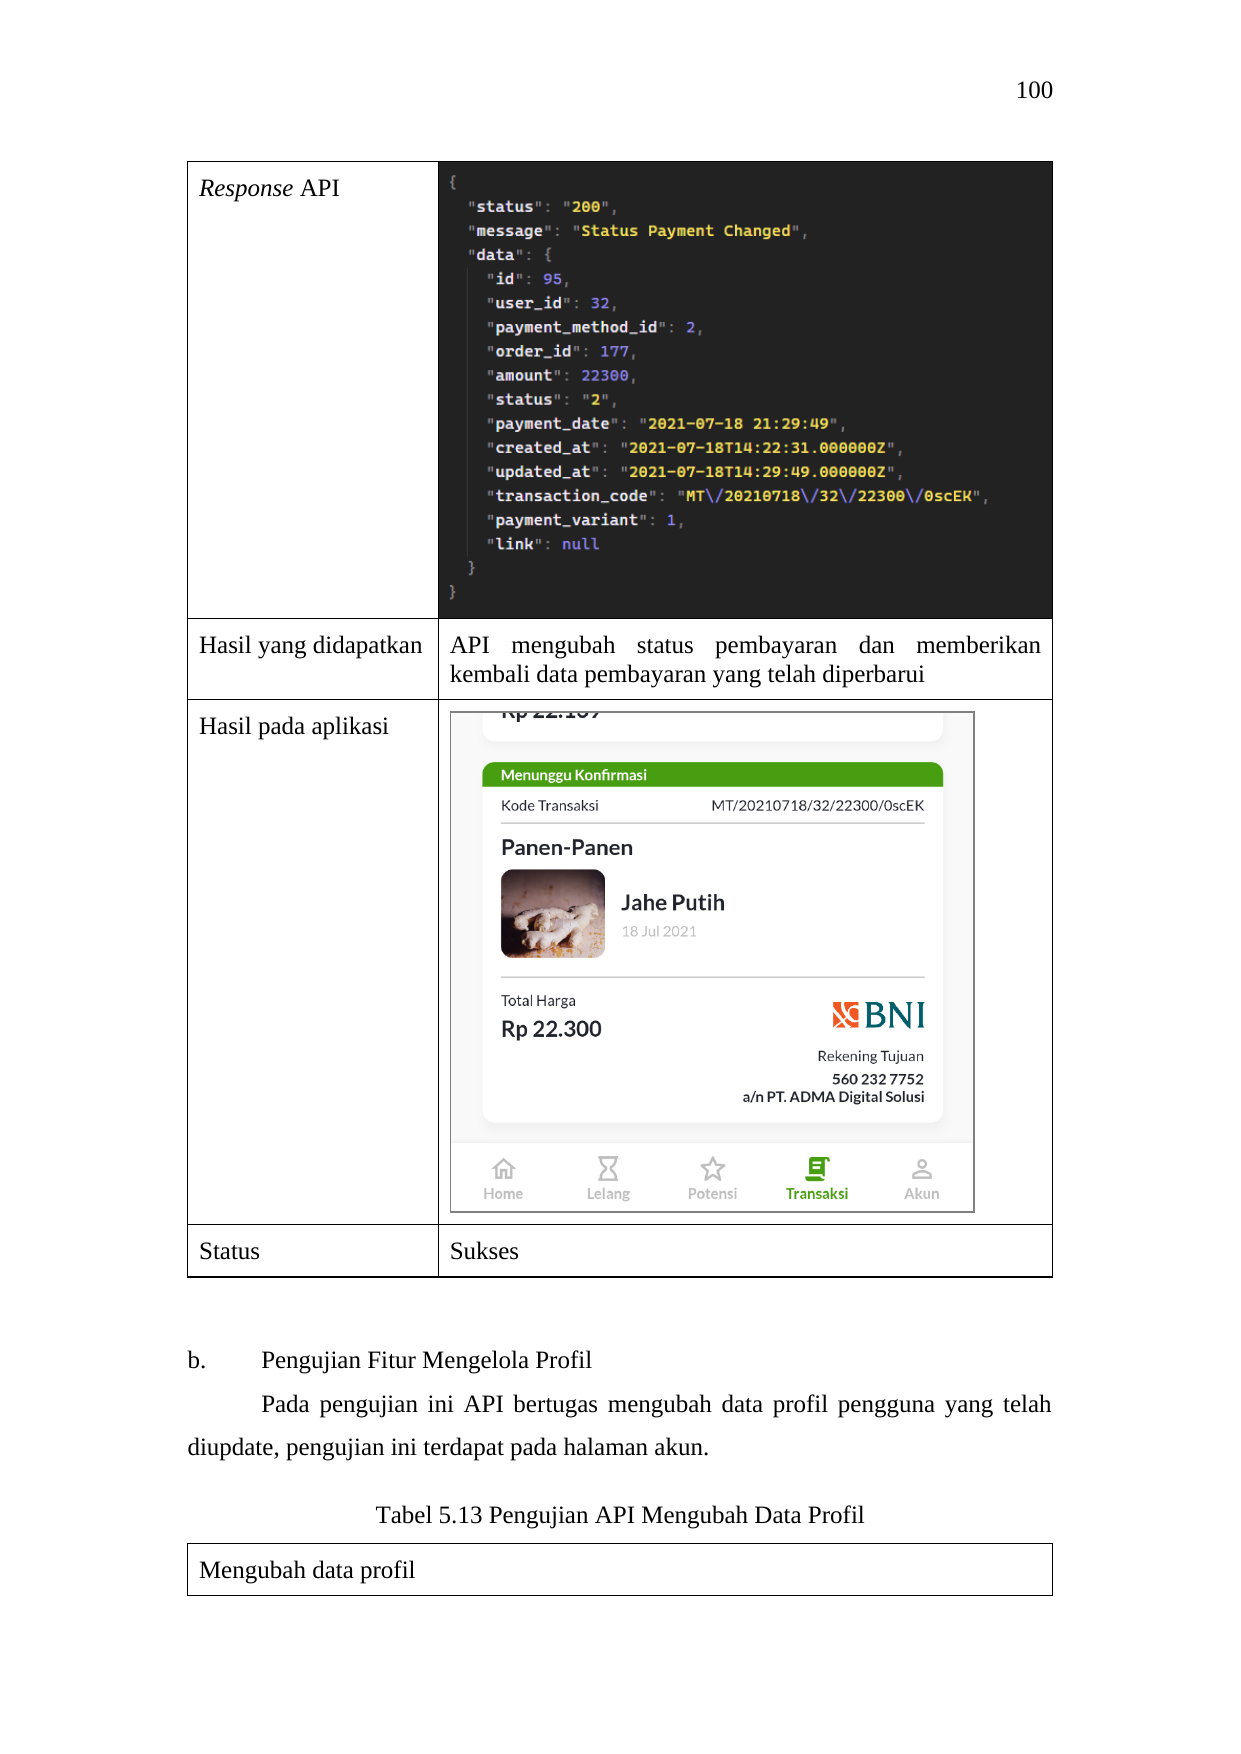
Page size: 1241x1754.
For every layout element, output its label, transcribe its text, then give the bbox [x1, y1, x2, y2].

table_cell Hasil pada aplikasi [188, 700, 438, 1224]
table_cell [439, 162, 1052, 618]
picture [451, 713, 973, 1211]
table_cell Response API [188, 162, 438, 618]
table_cell Hasil yang didapatkan [188, 619, 438, 699]
table_cell [439, 700, 1052, 1224]
list Pengujian Fitur Mengelola Profil [187, 1346, 1053, 1374]
text Pada pengujian ini API bertugas mengubah data profil pengguna yang telah diupdate, pengujian ini terdapat pada halaman akun. [187, 1389, 1053, 1461]
table_cell Status [188, 1225, 438, 1276]
table_cell Sukses [439, 1225, 1052, 1276]
picture [449, 173, 1042, 607]
table_cell API mengubah status pembayaran dan memberikan kembali data pembayaran yang telah diperbarui [439, 619, 1052, 699]
table_header Mengubah data profil [188, 1544, 1052, 1595]
